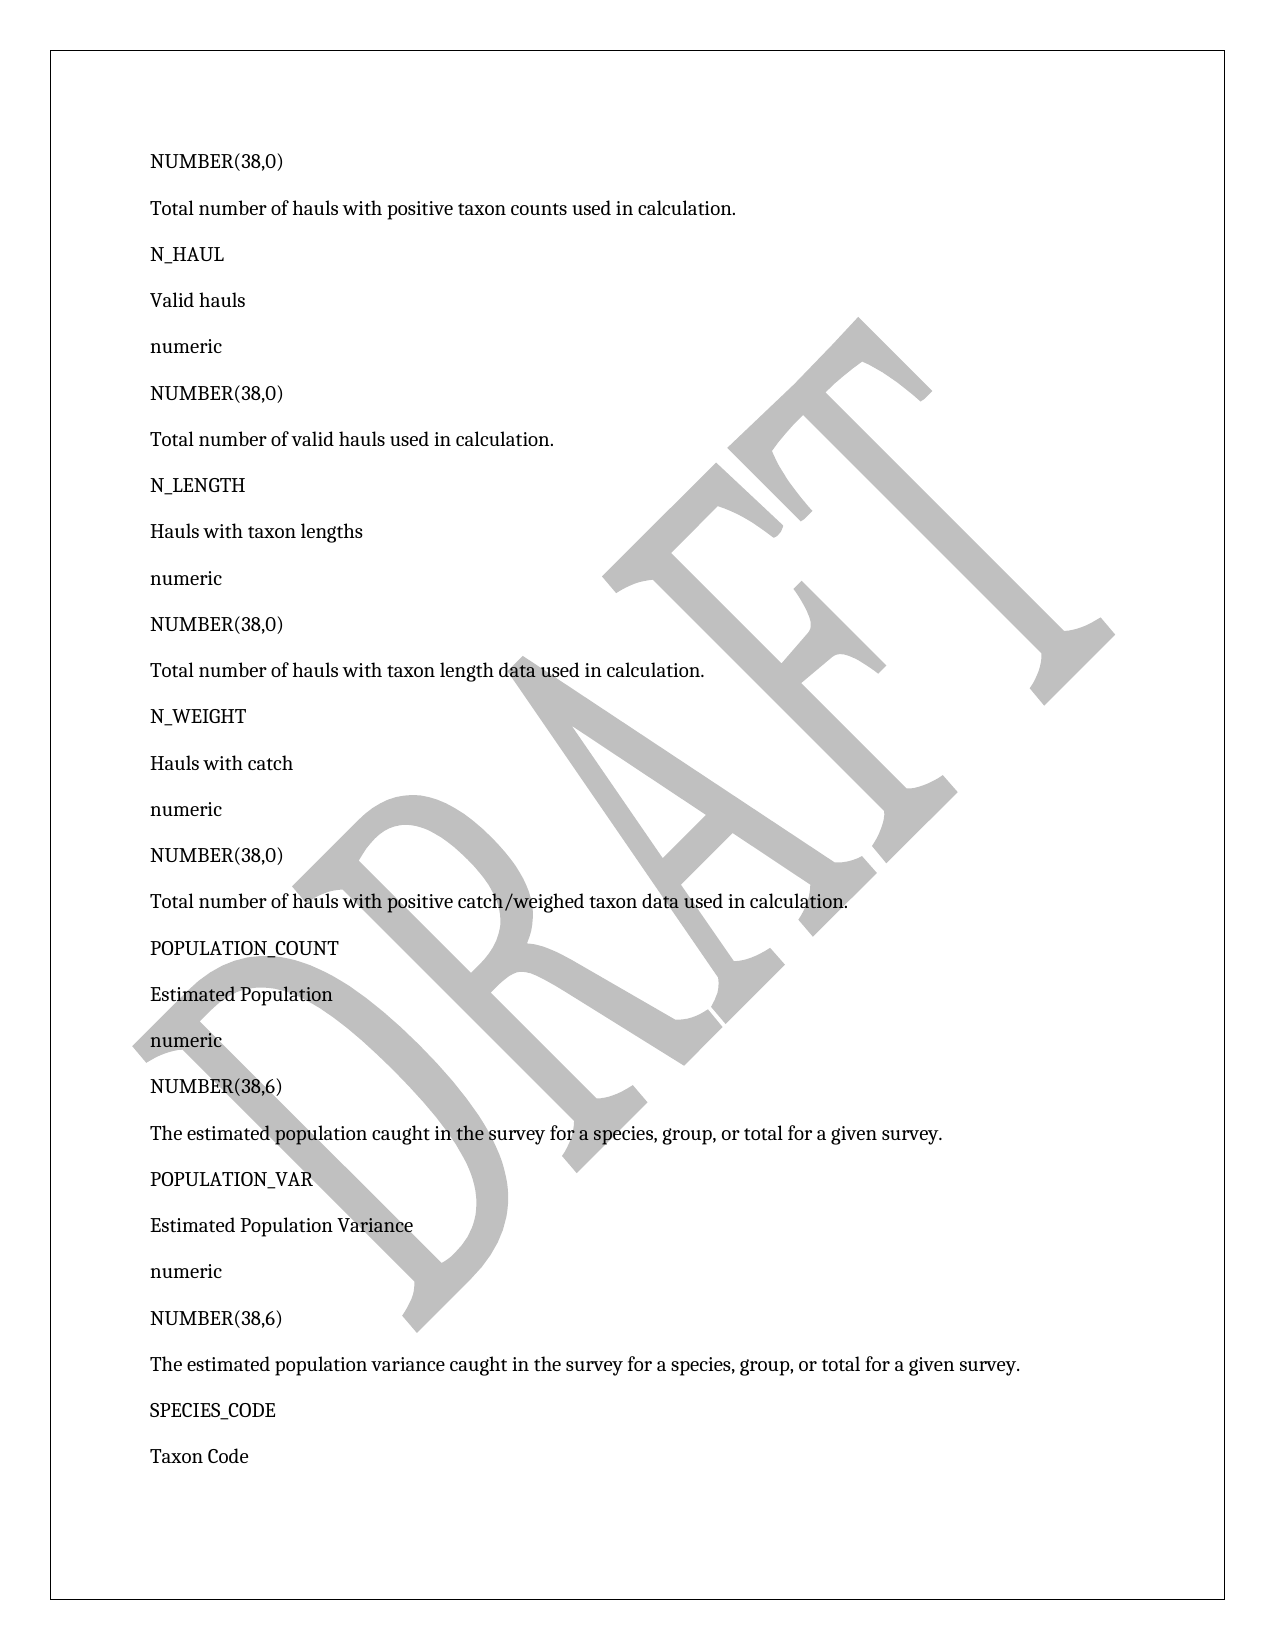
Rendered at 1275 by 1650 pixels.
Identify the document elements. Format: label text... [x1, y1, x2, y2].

text numeric [150, 566, 1125, 590]
text Total number of hauls with taxon length data used in calculation. [150, 659, 1125, 683]
text NUMBER(38,6) [150, 1075, 1125, 1099]
text Total number of hauls with positive taxon counts used in calculation. [150, 196, 1125, 220]
text NUMBER(38,0) [150, 844, 1125, 868]
text N_HAUL [150, 242, 1125, 266]
text SPECIES_CODE [150, 1399, 1125, 1423]
text NUMBER(38,0) [150, 150, 1125, 174]
text N_LENGTH [150, 474, 1125, 498]
text numeric [150, 1029, 1125, 1053]
text NUMBER(38,6) [150, 1306, 1125, 1330]
text Hauls with taxon lengths [150, 520, 1125, 544]
text N_WEIGHT [150, 705, 1125, 729]
text Hauls with catch [150, 751, 1125, 775]
text numeric [150, 797, 1125, 821]
text Taxon Code [150, 1445, 1125, 1469]
text Valid hauls [150, 289, 1125, 313]
text Total number of hauls with positive catch/weighed taxon data used in calculation. [150, 890, 1125, 914]
text Estimated Population Variance [150, 1214, 1125, 1238]
text POPULATION_COUNT [150, 936, 1125, 960]
text The estimated population caught in the survey for a species, group, or total for a given survey. [150, 1121, 1125, 1145]
text Estimated Population [150, 982, 1125, 1006]
text The estimated population variance caught in the survey for a species, group, or total for a given survey. [150, 1352, 1125, 1376]
text numeric [150, 335, 1125, 359]
text Total number of valid hauls used in calculation. [150, 427, 1125, 451]
text NUMBER(38,0) [150, 381, 1125, 405]
text numeric [150, 1260, 1125, 1284]
text POPULATION_VAR [150, 1167, 1125, 1191]
text NUMBER(38,0) [150, 612, 1125, 636]
